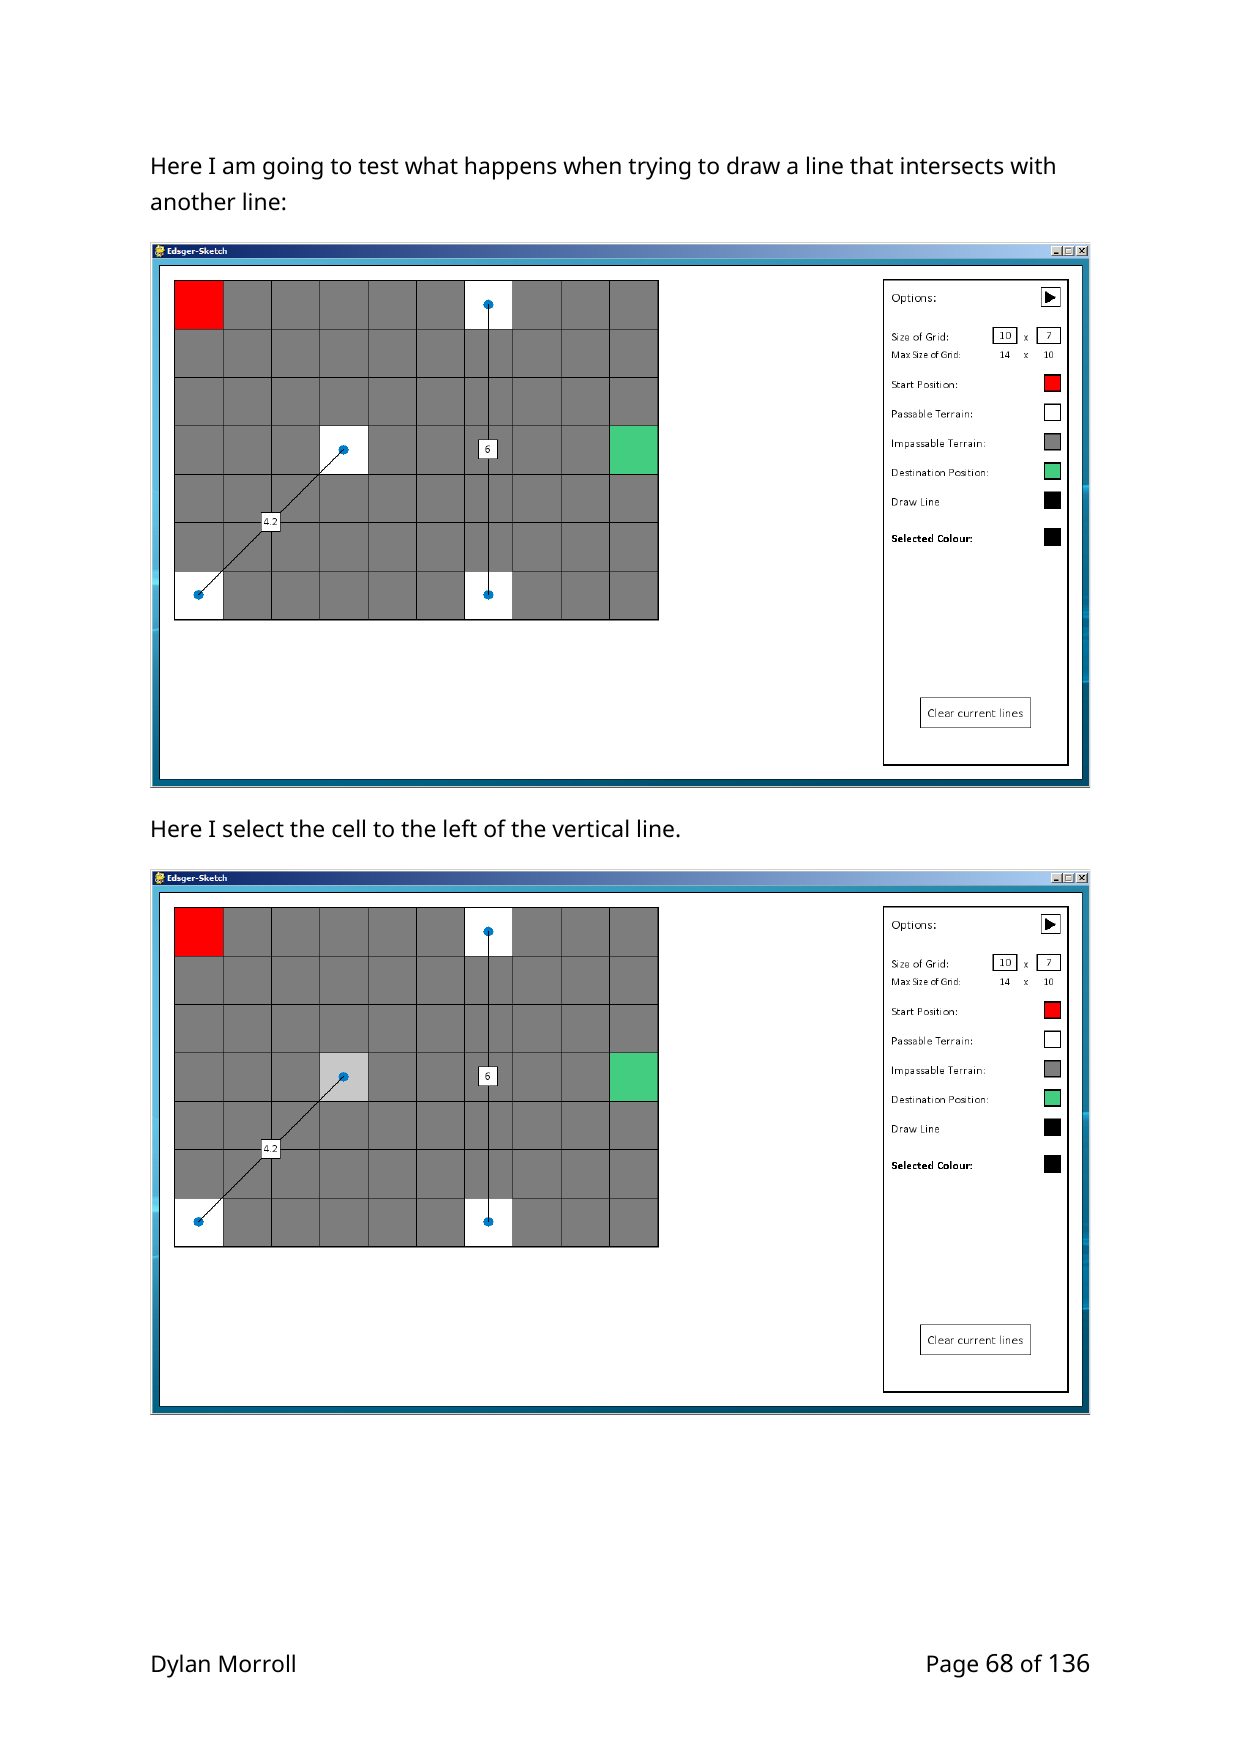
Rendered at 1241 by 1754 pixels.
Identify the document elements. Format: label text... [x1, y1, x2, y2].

text Here I select the cell to the left of the vertical line. [150, 813, 1090, 844]
picture [150, 242, 1091, 788]
text Here I am going to test what happens when trying to draw a line that intersects with another line: [150, 150, 1090, 217]
picture [150, 869, 1091, 1415]
